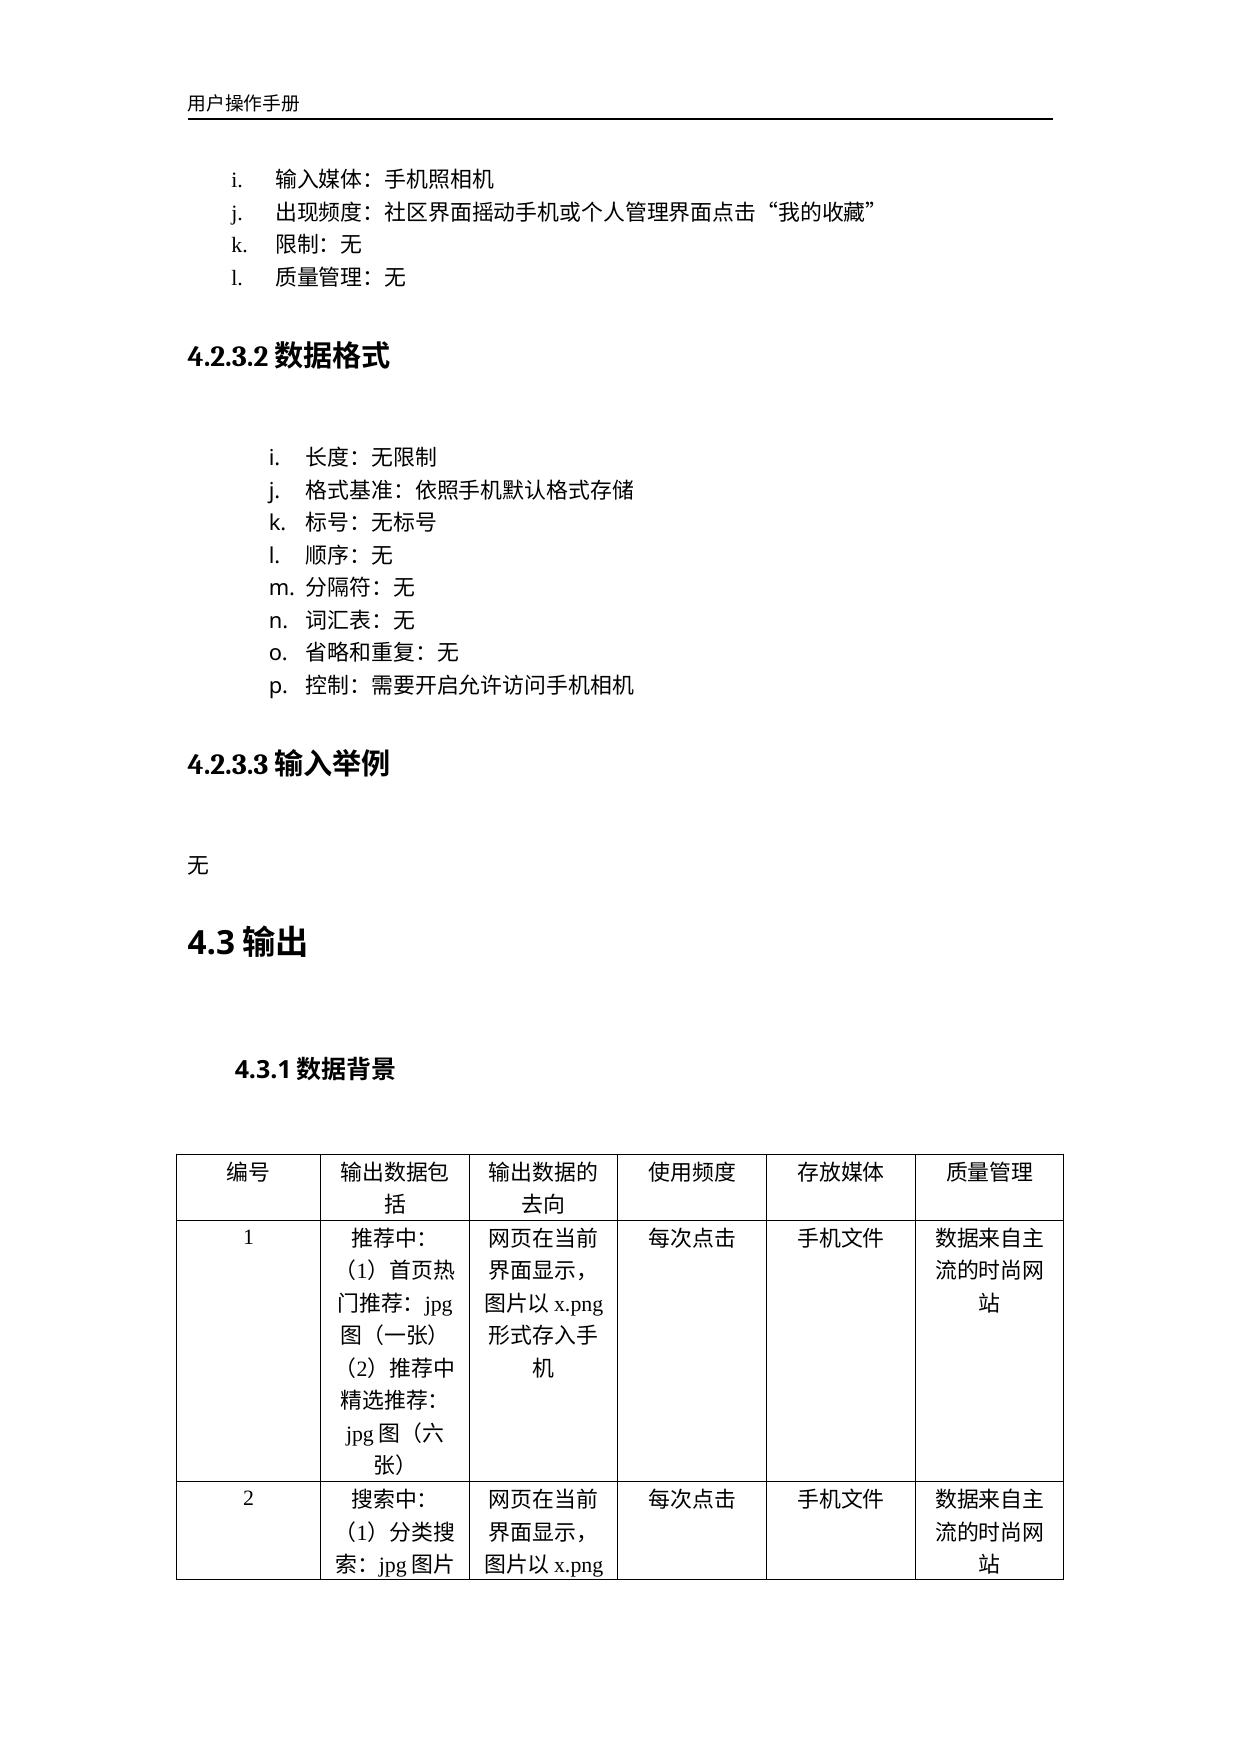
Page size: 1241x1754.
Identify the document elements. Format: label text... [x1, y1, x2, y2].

table_cell 每次点击 [618, 1221, 766, 1481]
list 控制：需要开启允许访问手机相机 [268, 667, 1053, 700]
table_cell 数据来自主流的时尚网站 [916, 1482, 1063, 1579]
table_cell 数据来自主流的时尚网站 [916, 1221, 1063, 1481]
table_cell 每次点击 [618, 1482, 766, 1579]
table_cell 1 [177, 1221, 320, 1481]
list 质量管理：无 [231, 259, 1053, 292]
table_header 质量管理 [916, 1155, 1063, 1219]
table_cell 推荐中： （1）首页热门推荐：jpg图（一张） （2）推荐中精选推荐：jpg图（六张） [321, 1221, 469, 1481]
list 分隔符：无 [268, 570, 1053, 602]
table_header 编号 [177, 1155, 320, 1219]
list 输入媒体：手机照相机 [231, 162, 1053, 194]
table_header 存放媒体 [767, 1155, 915, 1219]
table_cell 2 [177, 1482, 320, 1579]
table_cell 手机文件 [767, 1482, 915, 1579]
table_header 使用频度 [618, 1155, 766, 1219]
subtitle 4.3.1数据背景 [187, 1035, 1053, 1100]
list 格式基准：依照手机默认格式存储 [268, 472, 1053, 505]
table_cell 手机文件 [767, 1221, 915, 1481]
list 省略和重复：无 [268, 635, 1053, 667]
table_header 输出数据的去向 [470, 1155, 617, 1219]
subtitle 4.2.3.3输入举例 [187, 729, 1053, 794]
list 顺序：无 [268, 537, 1053, 570]
table_header 输出数据包括 [321, 1155, 469, 1219]
text 无 [187, 848, 1053, 880]
list 出现频度：社区界面摇动手机或个人管理界面点击“我的收藏” [231, 194, 1053, 227]
list 标号：无标号 [268, 505, 1053, 537]
subtitle 4.3输出 [187, 907, 1053, 972]
list 词汇表：无 [268, 602, 1053, 635]
list 长度：无限制 [268, 440, 1053, 472]
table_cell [470, 1482, 617, 1579]
table_cell 网页在当前界面显示，图片以x.png形式存入手机 [470, 1221, 617, 1481]
list 限制：无 [231, 227, 1053, 259]
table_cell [321, 1482, 469, 1579]
subtitle 4.2.3.2数据格式 [187, 321, 1053, 386]
